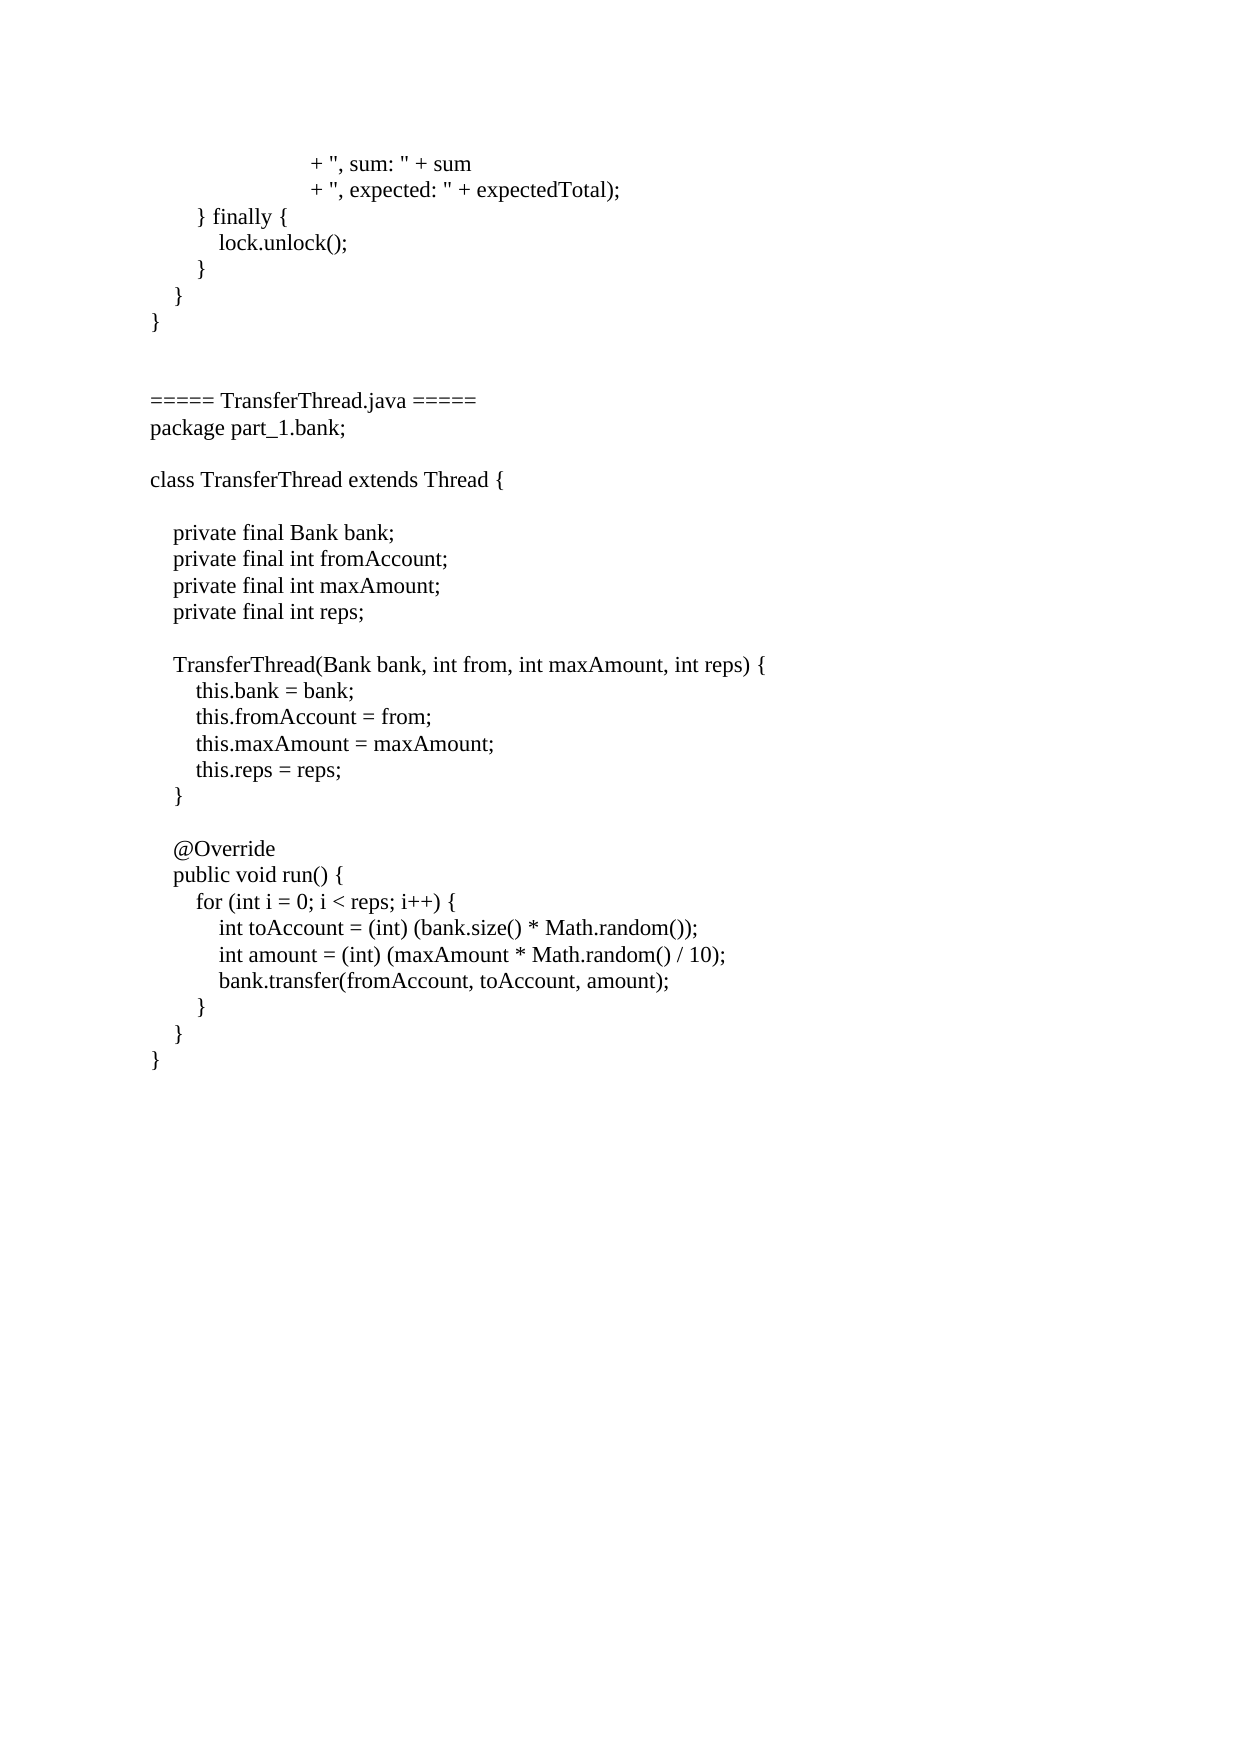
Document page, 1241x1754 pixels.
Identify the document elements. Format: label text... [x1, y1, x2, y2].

text private final int fromAccount; [150, 545, 1090, 572]
text this.reps = reps; [150, 756, 1090, 782]
text } [150, 282, 1090, 308]
text class TransferThread extends Thread { [150, 466, 1090, 493]
text TransferThread(Bank bank, int from, int maxAmount, int reps) { [150, 651, 1090, 677]
text int amount = (int) (maxAmount * Math.random() / 10); [150, 941, 1090, 967]
text bank.transfer(fromAccount, toAccount, amount); [150, 967, 1090, 993]
text } [150, 782, 1090, 809]
text for (int i = 0; i < reps; i++) { [150, 888, 1090, 914]
text ===== TransferThread.java ===== [150, 387, 1090, 413]
text this.bank = bank; [150, 677, 1090, 703]
text } finally { [150, 203, 1090, 229]
text } [150, 255, 1090, 282]
text int toAccount = (int) (bank.size() * Math.random()); [150, 914, 1090, 941]
text public void run() { [150, 862, 1090, 888]
text } [150, 1020, 1090, 1046]
text package part_1.bank; [150, 413, 1090, 440]
text private final Bank bank; [150, 519, 1090, 545]
text private final int maxAmount; [150, 572, 1090, 598]
text lock.unlock(); [150, 229, 1090, 255]
text private final int reps; [150, 598, 1090, 624]
text } [150, 993, 1090, 1020]
text } [150, 308, 1090, 334]
text } [150, 1046, 1090, 1072]
text this.maxAmount = maxAmount; [150, 730, 1090, 756]
text this.fromAccount = from; [150, 703, 1090, 730]
text @Override [150, 835, 1090, 862]
text + ", expected: " + expectedTotal); [150, 176, 1090, 203]
text + ", sum: " + sum [150, 150, 1090, 176]
